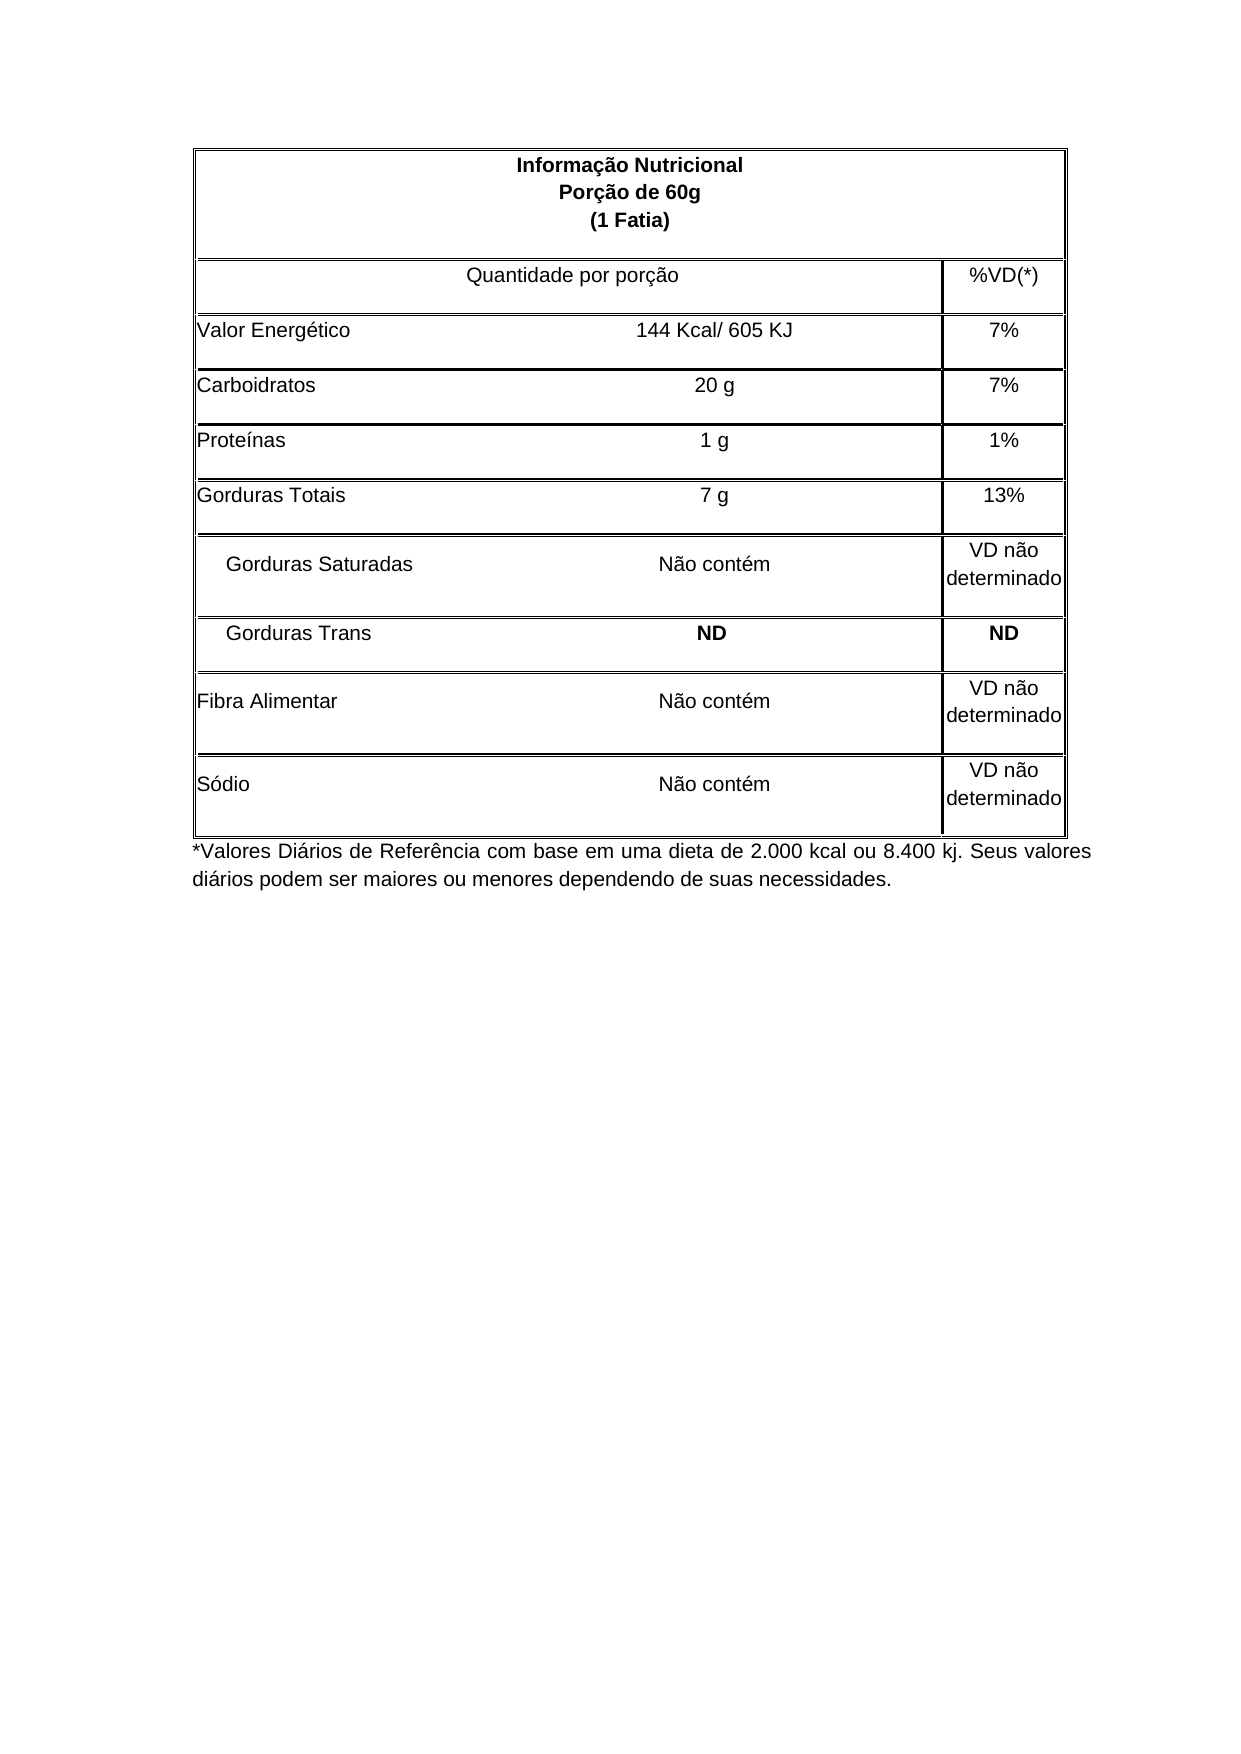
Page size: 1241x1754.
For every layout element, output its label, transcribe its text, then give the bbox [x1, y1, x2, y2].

table_cell [194, 423, 941, 478]
table_cell 13% [944, 478, 1065, 533]
table_cell ND [942, 616, 1066, 671]
table_cell 7% [944, 368, 1066, 423]
table_cell [194, 313, 942, 368]
table_header Informação Nutricional Porção de 60g (1 Fatia) [196, 151, 1064, 258]
table_cell VD não determinado [942, 753, 1065, 836]
table_cell 7% [942, 313, 1066, 368]
table_cell [194, 616, 942, 671]
table_cell %VD(*) [942, 258, 1066, 313]
table_cell [194, 258, 942, 313]
table_cell [194, 368, 941, 423]
table_cell [196, 533, 941, 616]
table_cell [194, 671, 942, 753]
table_cell [196, 753, 942, 836]
table_cell [196, 478, 941, 533]
table_cell VD não determinado [942, 671, 1066, 753]
table_cell 1% [944, 423, 1066, 478]
table_cell VD não determinado [944, 533, 1065, 616]
text *Valores Diários de Referência com base em uma dieta de 2.000 kcal ou 8.400 kj. Seus valores diários podem ser maiores ou menores dependendo de suas necessidades. [192, 839, 1093, 890]
